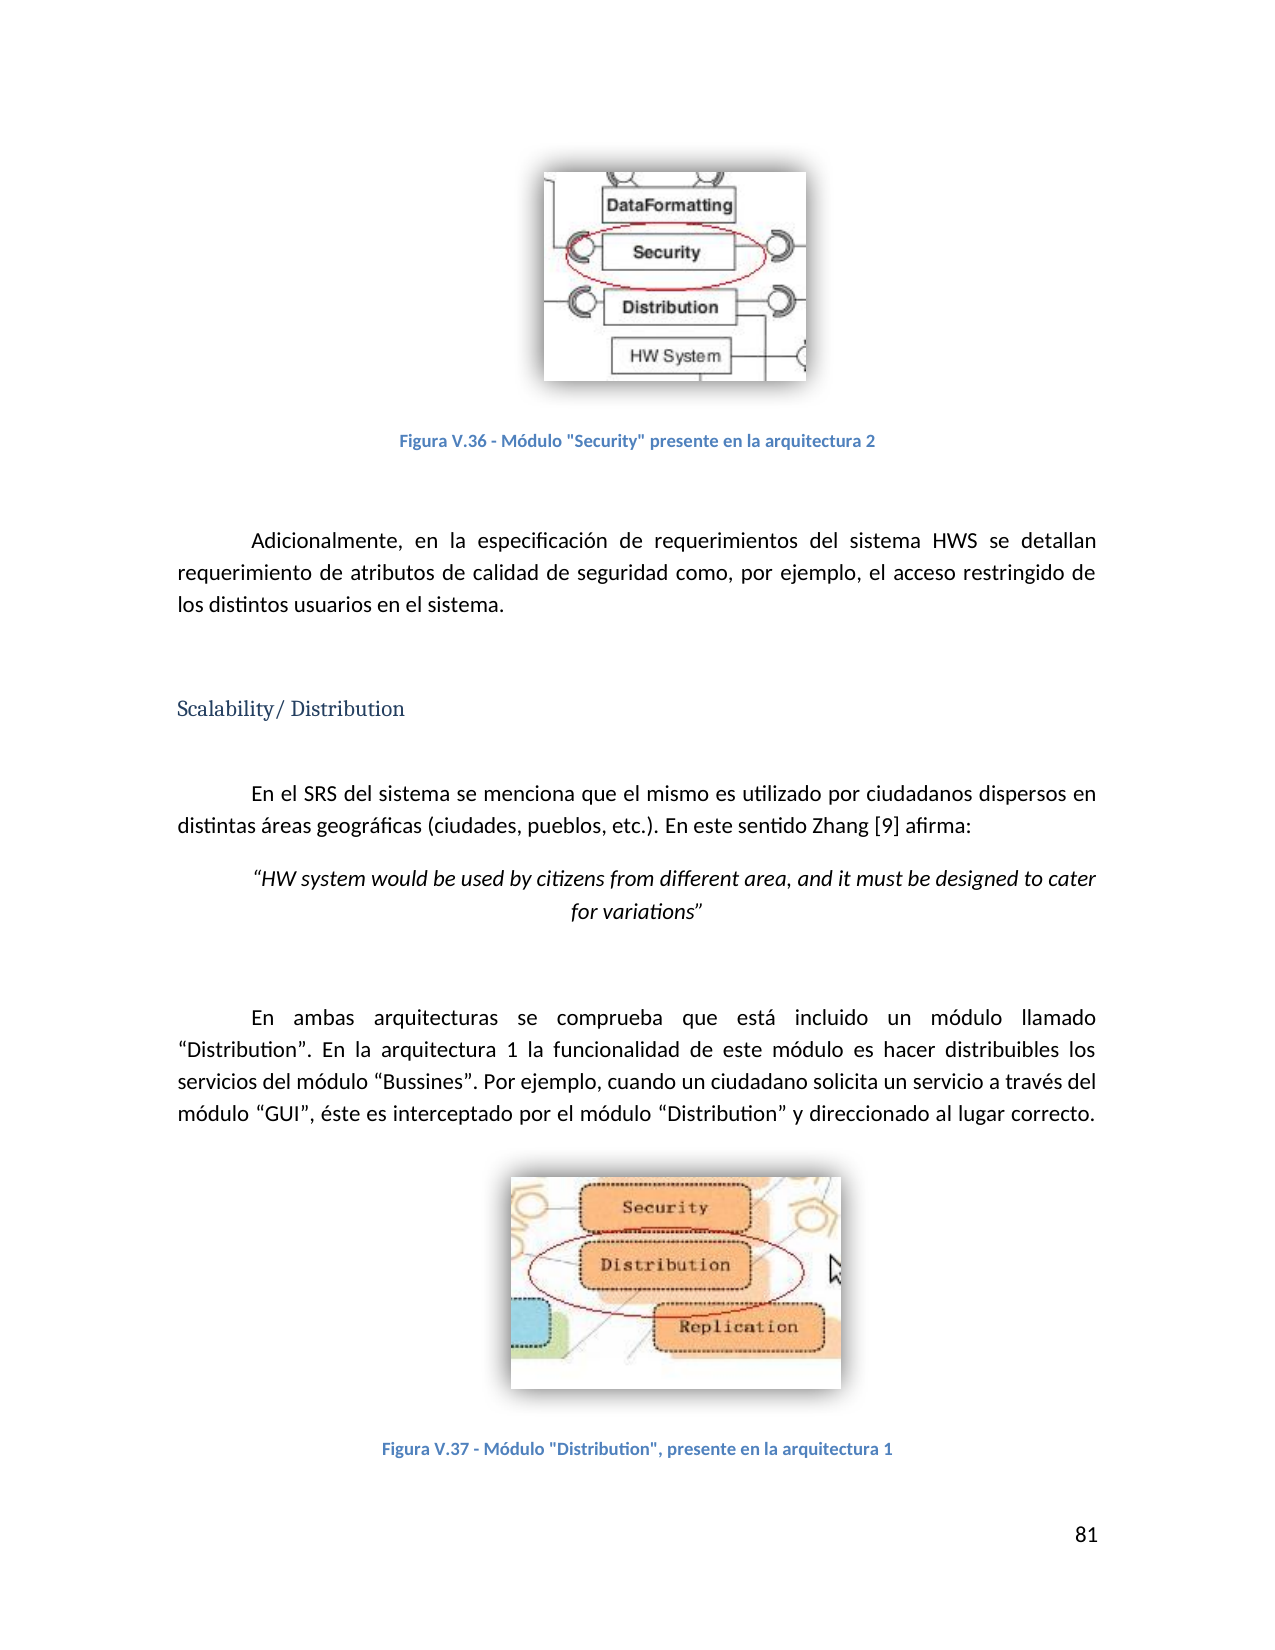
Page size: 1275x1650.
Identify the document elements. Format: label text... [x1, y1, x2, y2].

text En el SRS del sistema se menciona que el mismo es utilizado por ciudadanos dispersos en distintas áreas geográficas (ciudades, pueblos, etc.). En este sentido Zhang afirma: [177, 779, 1098, 839]
picture [544, 172, 806, 381]
subtitle Scalability/ Distribution [177, 696, 1098, 722]
text “HW system would be used by citizens from different area, and it must be designed to cater for variations” [177, 864, 1098, 925]
picture [511, 1177, 841, 1389]
text En ambas arquitecturas se comprueba que está incluido un módulo llamado “Distribution”. En la arquitectura 1 la funcionalidad de este módulo es hacer distribuibles los servicios del módulo “Bussines”. Por ejemplo, cuando un ciudadano solicita un servicio a través del módulo “GUI”, éste es interceptado por el módulo “Distribution” y direccionado al lugar correcto. [177, 1003, 1098, 1127]
text Adicionalmente, en la especificación de requerimientos del sistema HWS se detallan requerimiento de atributos de calidad de seguridad como, por ejemplo, el acceso restringido de los distintos usuarios en el sistema. [177, 526, 1098, 618]
